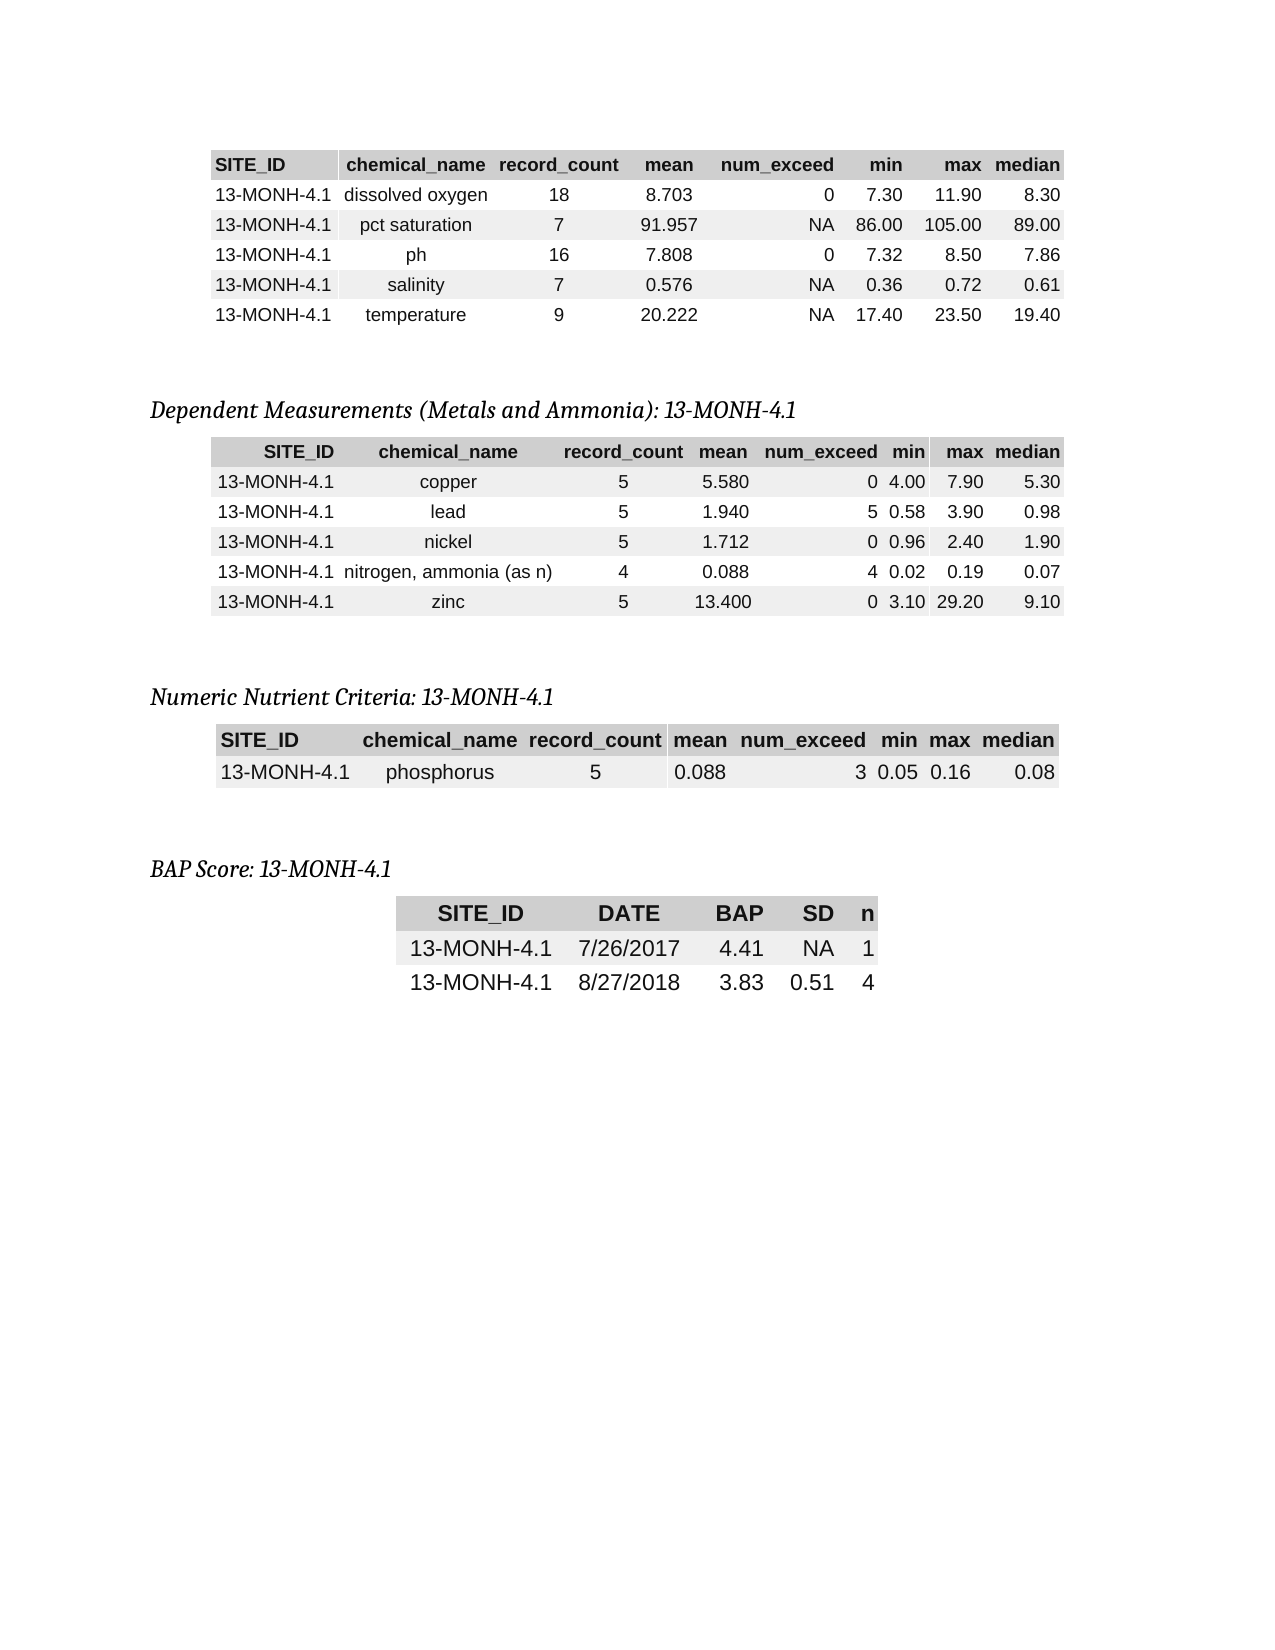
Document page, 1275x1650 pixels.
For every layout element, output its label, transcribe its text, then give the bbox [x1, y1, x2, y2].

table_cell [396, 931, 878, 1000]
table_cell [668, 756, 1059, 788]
text Numeric Nutrient Criteria: 13-MONH-4.1 [150, 682, 1125, 711]
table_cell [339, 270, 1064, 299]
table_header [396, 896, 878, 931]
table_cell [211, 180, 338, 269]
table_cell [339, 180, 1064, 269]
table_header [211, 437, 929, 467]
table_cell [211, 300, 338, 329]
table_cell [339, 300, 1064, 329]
text BAP Score: 13-MONH-4.1 [150, 854, 1125, 883]
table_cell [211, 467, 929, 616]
text Dependent Measurements (Metals and Ammonia): 13-MONH-4.1 [150, 396, 1125, 424]
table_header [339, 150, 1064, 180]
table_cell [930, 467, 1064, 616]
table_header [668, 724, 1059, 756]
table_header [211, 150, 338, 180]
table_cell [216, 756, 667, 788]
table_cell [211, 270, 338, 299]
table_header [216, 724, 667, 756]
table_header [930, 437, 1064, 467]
